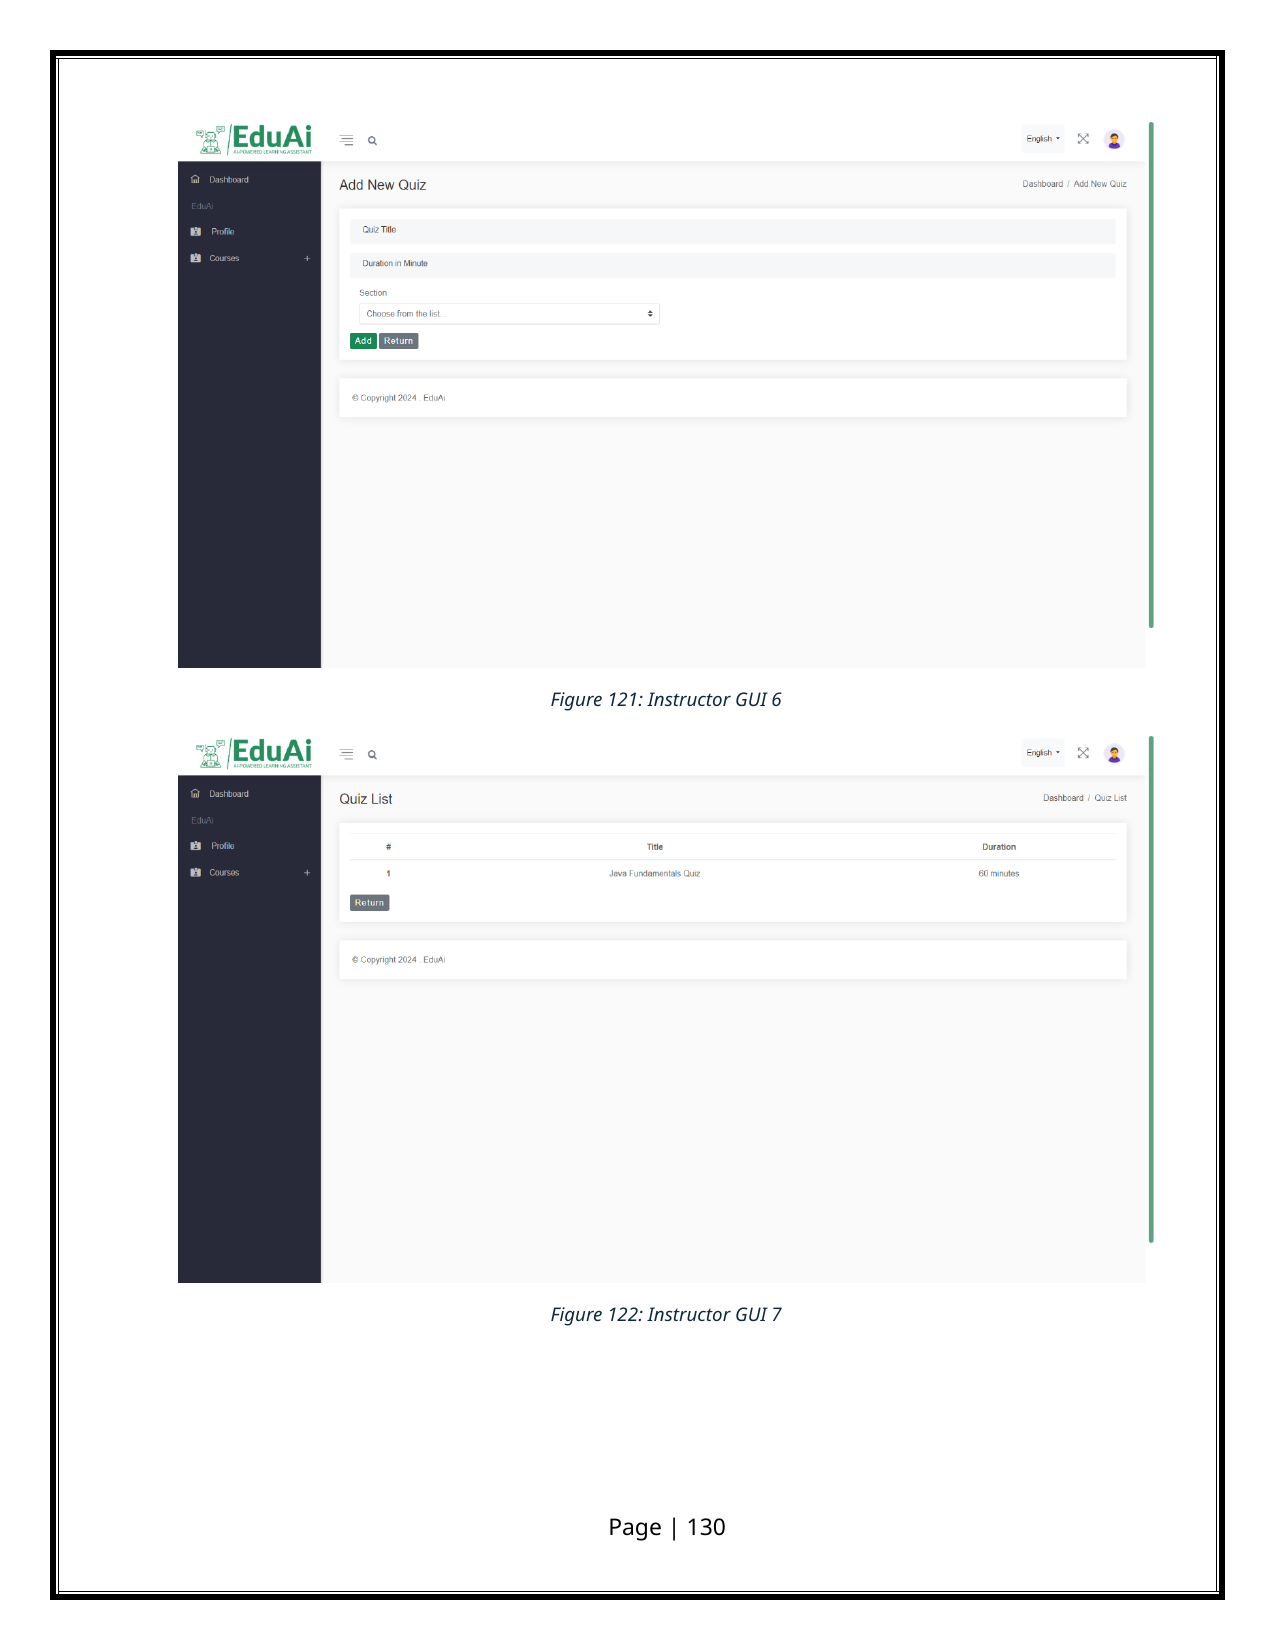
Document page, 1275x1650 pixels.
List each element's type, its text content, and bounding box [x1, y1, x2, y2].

picture [178, 118, 1156, 668]
text Figure 121: Instructor GUI 6 [177, 687, 1157, 712]
text Figure 122: Instructor GUI 7 [177, 1302, 1157, 1327]
picture [178, 733, 1156, 1283]
